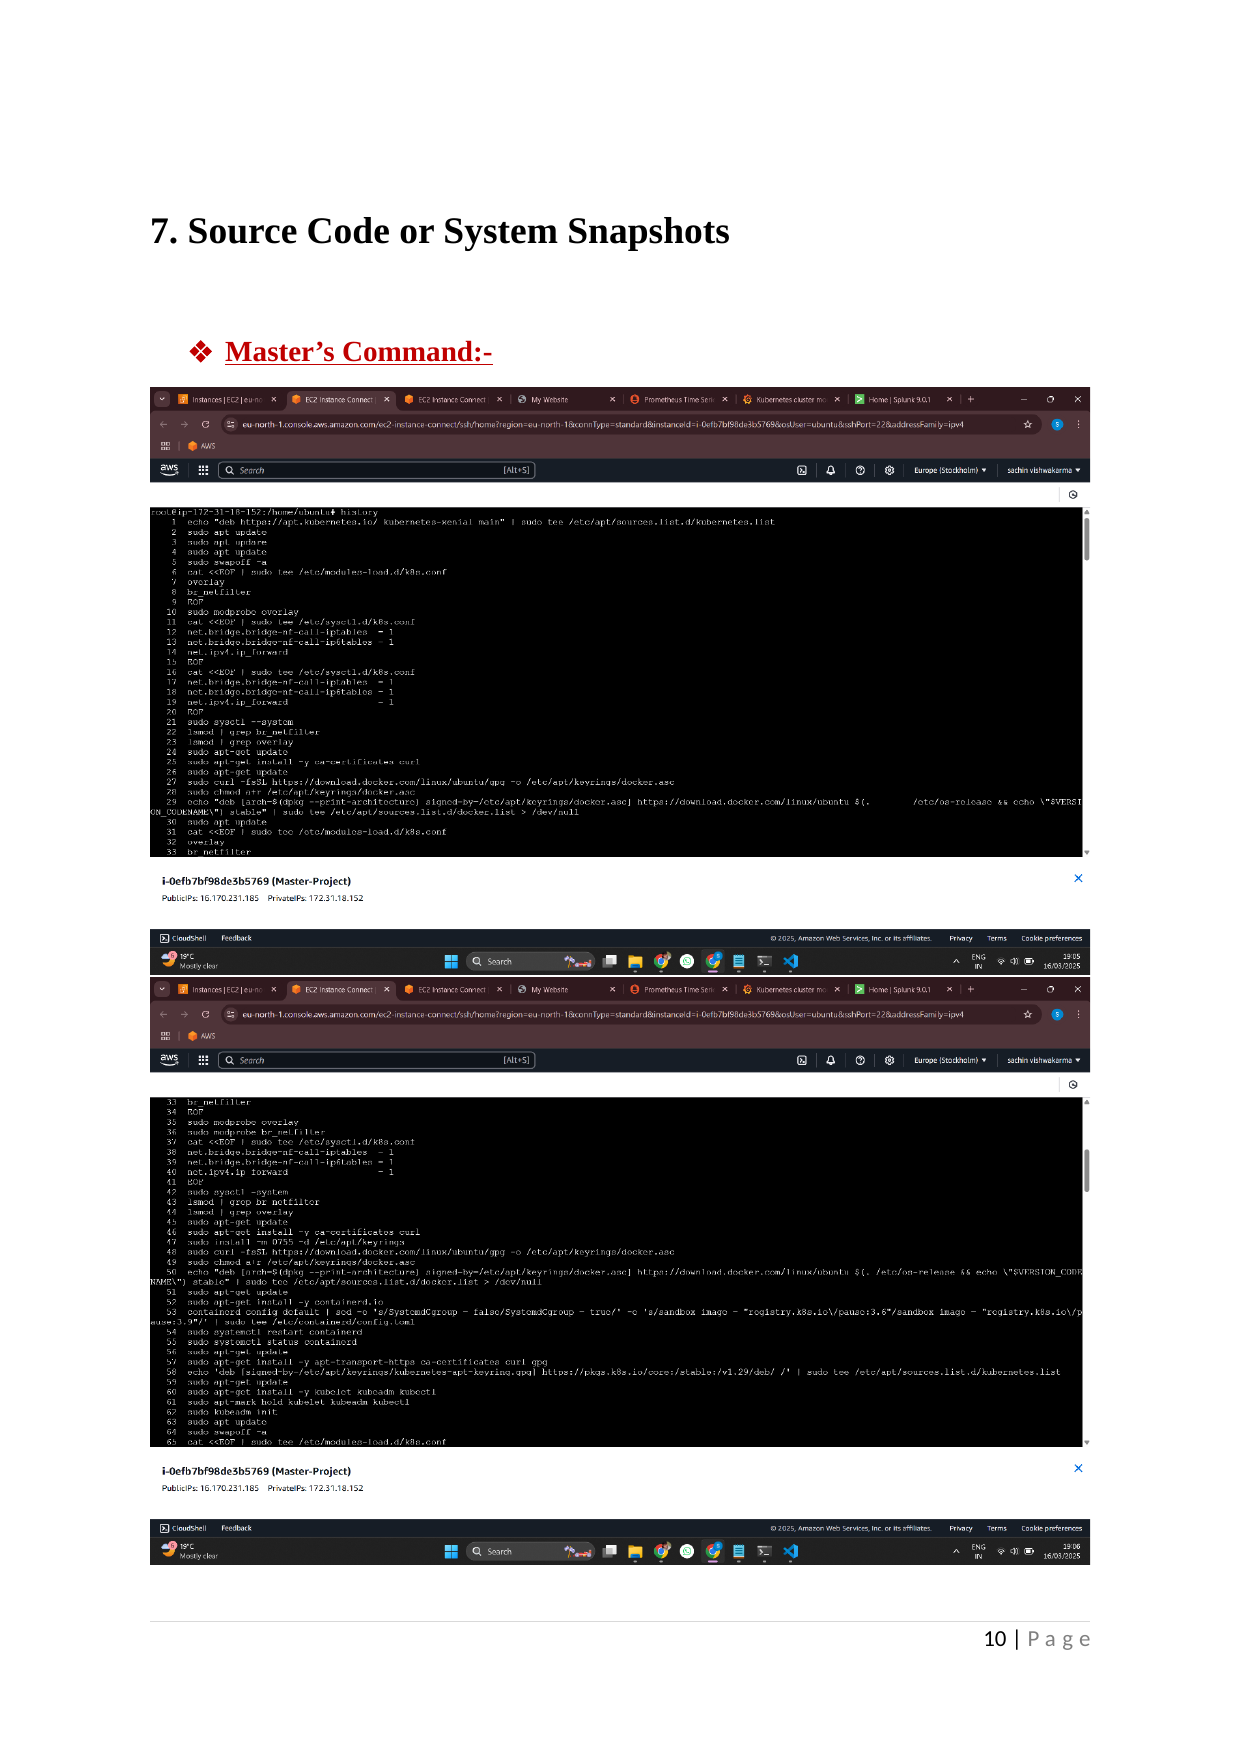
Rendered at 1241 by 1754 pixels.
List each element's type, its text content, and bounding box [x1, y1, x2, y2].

text 7. Source Code or System Snapshots [150, 208, 1124, 251]
picture [150, 387, 1091, 975]
list Master’s Command:- [187, 334, 1124, 368]
picture [150, 977, 1091, 1565]
